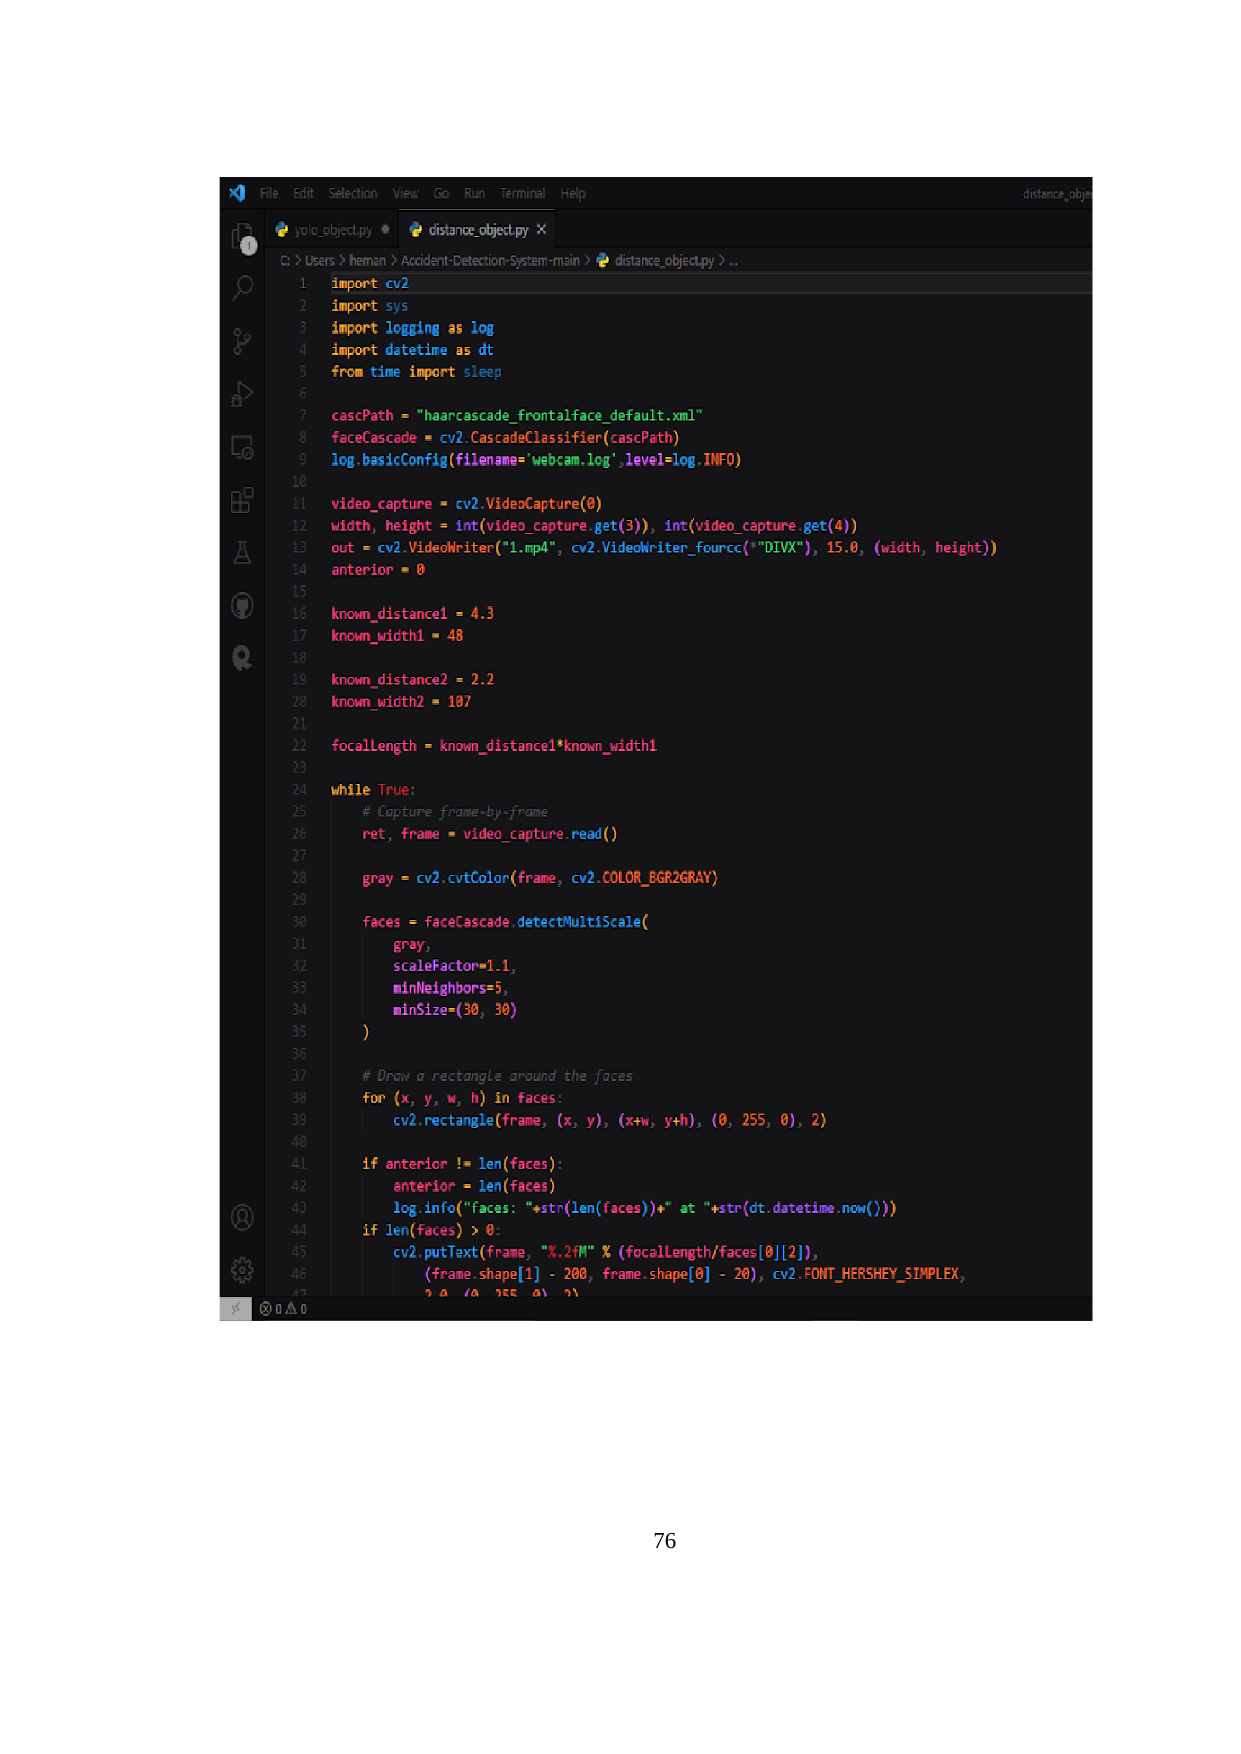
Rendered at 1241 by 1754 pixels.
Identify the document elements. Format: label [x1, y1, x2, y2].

picture [219, 177, 1093, 1321]
